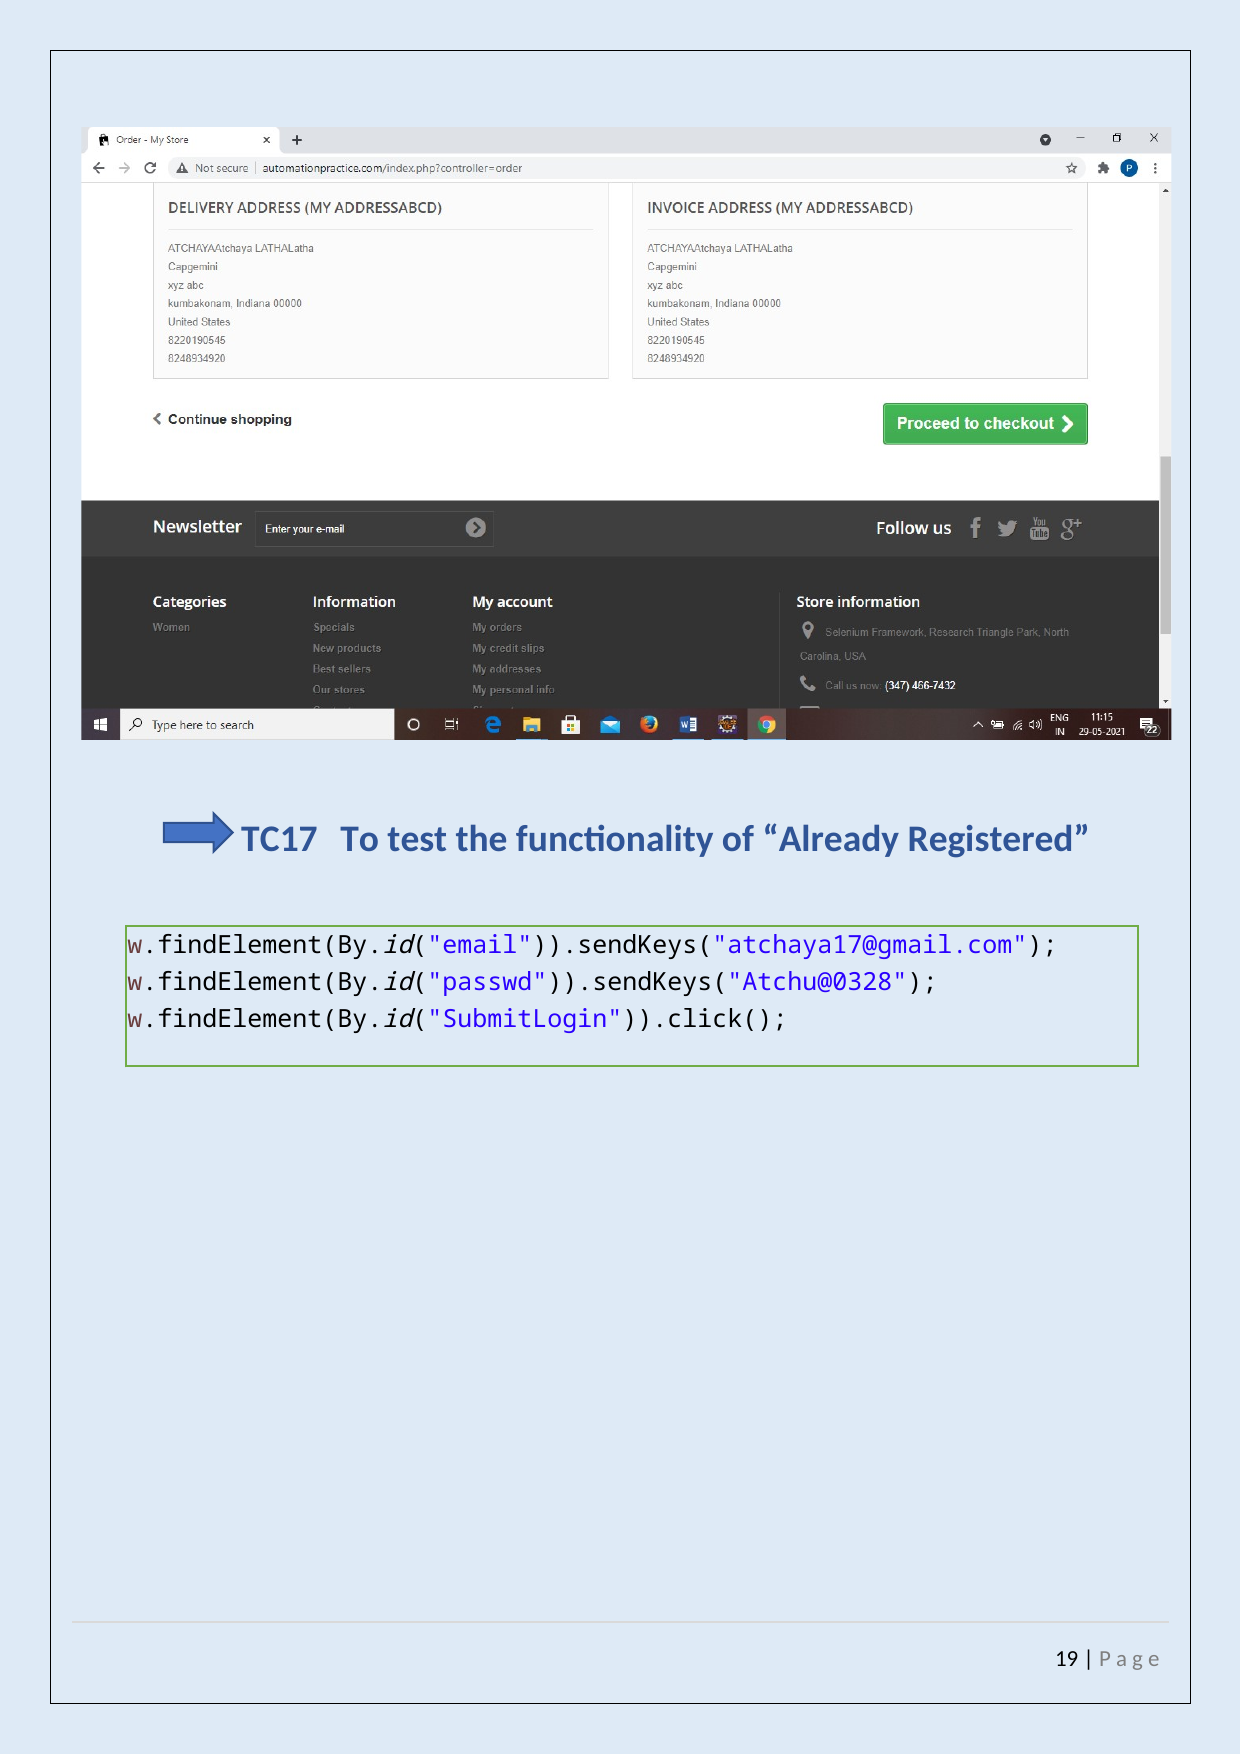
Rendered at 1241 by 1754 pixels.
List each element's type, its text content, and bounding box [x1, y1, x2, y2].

text w.findElement(By.id("passwd")).sendKeys("Atchu@0328"); [127, 962, 1137, 998]
subtitle TC17 To test the functionality of “Already Registered” [73, 813, 1183, 861]
text w.findElement(By.id("email")).sendKeys("atchaya17@gmail.com"); [127, 927, 1137, 961]
text w.findElement(By.id("SubmitLogin")).click(); [127, 998, 1137, 1034]
picture [81, 127, 1172, 740]
